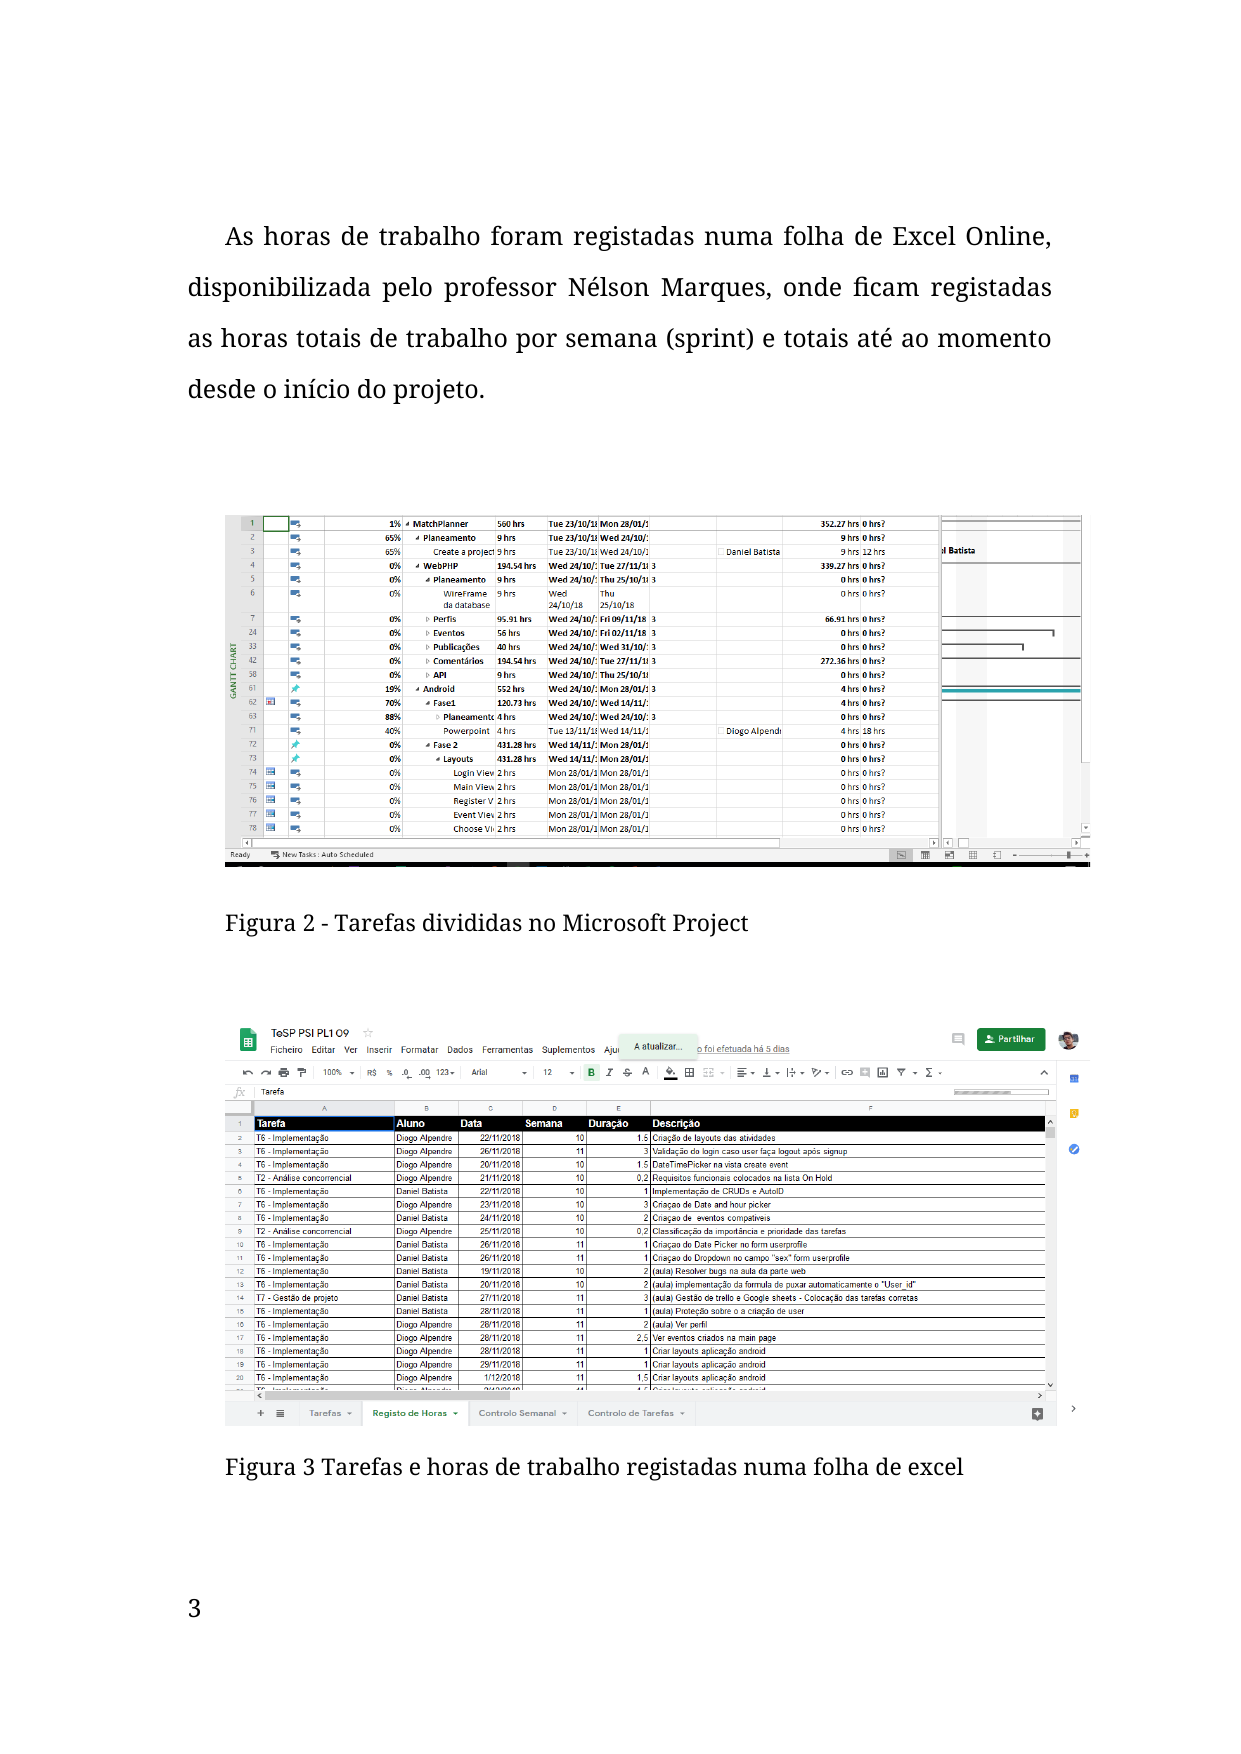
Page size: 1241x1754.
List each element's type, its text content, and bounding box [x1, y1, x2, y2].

picture [225, 1019, 1091, 1426]
picture [225, 515, 1091, 867]
text As horas de trabalho foram registadas numa folha de Excel Online, disponibilizada pelo professor Nélson Marques, onde ficam registadas as horas totais de trabalho por semana (sprint) e totais até ao momento desde o início do projeto. [187, 218, 1053, 405]
text Figura 3 Tarefas e horas de trabalho registadas numa folha de excel [187, 1451, 1053, 1482]
text Figura 2 - Tarefas divididas no Microsoft Project [187, 907, 1053, 938]
